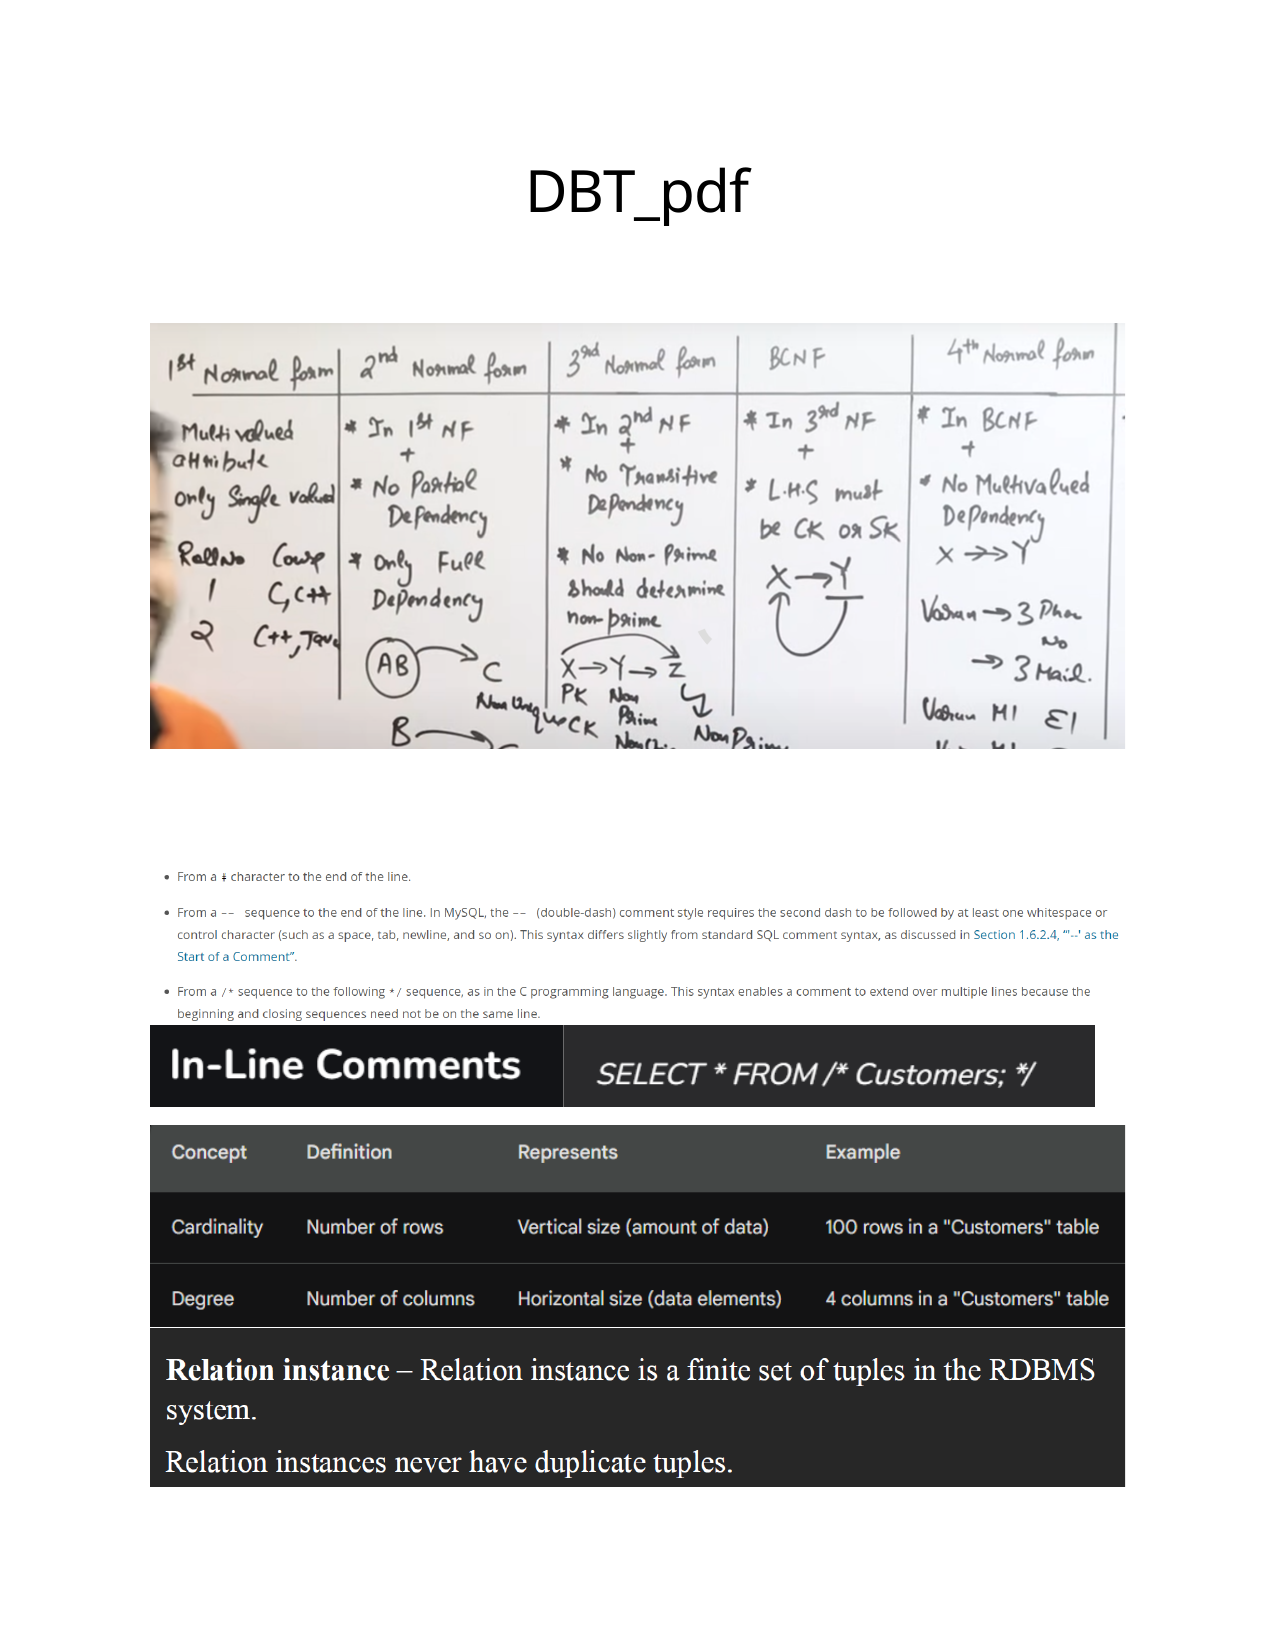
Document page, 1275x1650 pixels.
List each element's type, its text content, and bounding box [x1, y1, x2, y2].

title DBT_pdf [150, 150, 1125, 229]
picture [150, 1025, 1095, 1107]
picture [150, 1125, 1125, 1327]
picture [150, 861, 1125, 1024]
picture [150, 1328, 1125, 1487]
picture [150, 323, 1125, 749]
